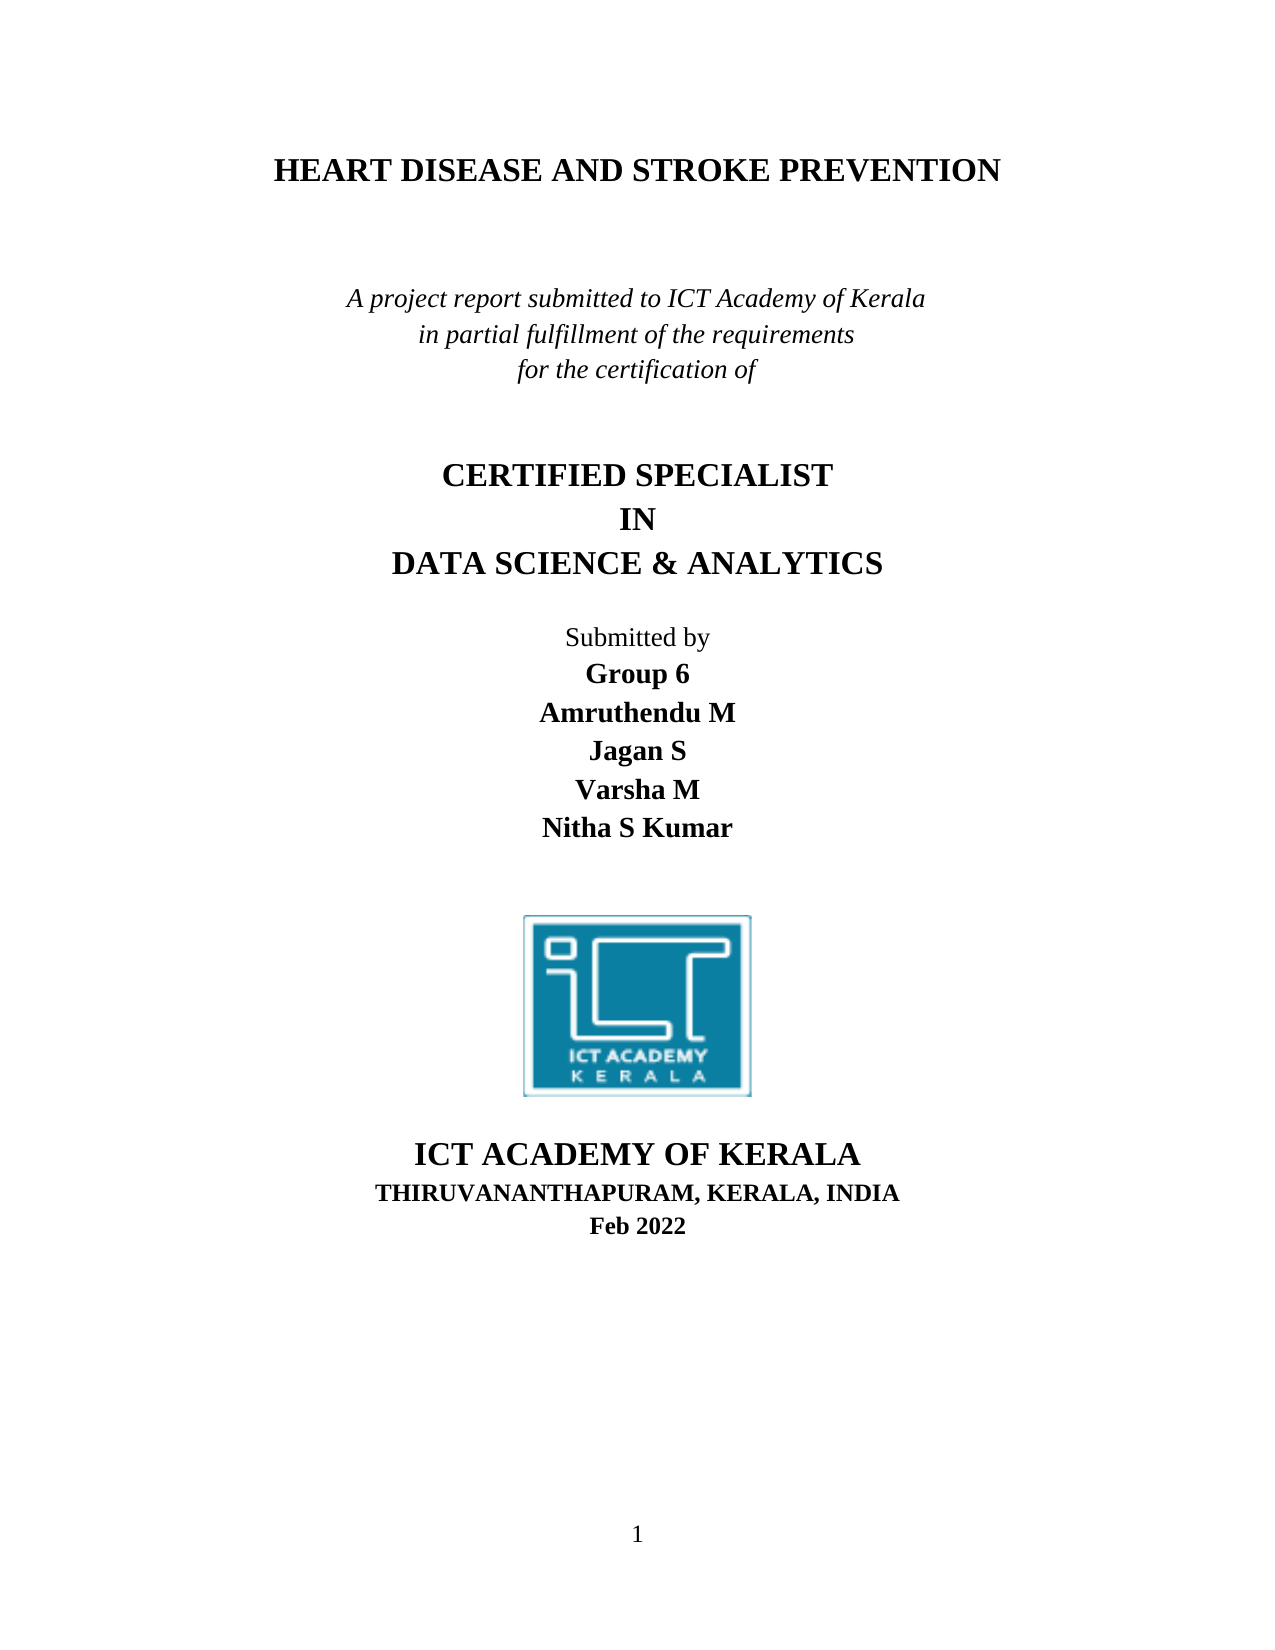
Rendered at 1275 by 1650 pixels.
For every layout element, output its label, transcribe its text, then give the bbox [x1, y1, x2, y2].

text CERTIFIED SPECIALIST [150, 455, 1125, 494]
text in partial fulfillment of the requirements [150, 318, 1125, 349]
text THIRUVANANTHAPURAM, KERALA, INDIA [150, 1178, 1125, 1207]
text Jagan S [150, 733, 1125, 767]
text Submitted by [150, 621, 1125, 652]
text DATA SCIENCE & ANALYTICS [150, 543, 1125, 582]
text Group 6 [150, 656, 1125, 690]
text for the certification of [150, 354, 1125, 385]
text IN [150, 499, 1125, 538]
text A project report submitted to ICT Academy of Kerala [150, 282, 1125, 313]
text Amruthendu M [150, 695, 1125, 728]
picture [523, 915, 752, 1097]
text ICT ACADEMY OF KERALA [150, 1134, 1125, 1172]
text HEART DISEASE AND STROKE PREVENTION [150, 150, 1125, 188]
text Varsha M [150, 772, 1125, 806]
text Feb 2022 [150, 1211, 1125, 1240]
text Nitha S Kumar [150, 811, 1125, 844]
